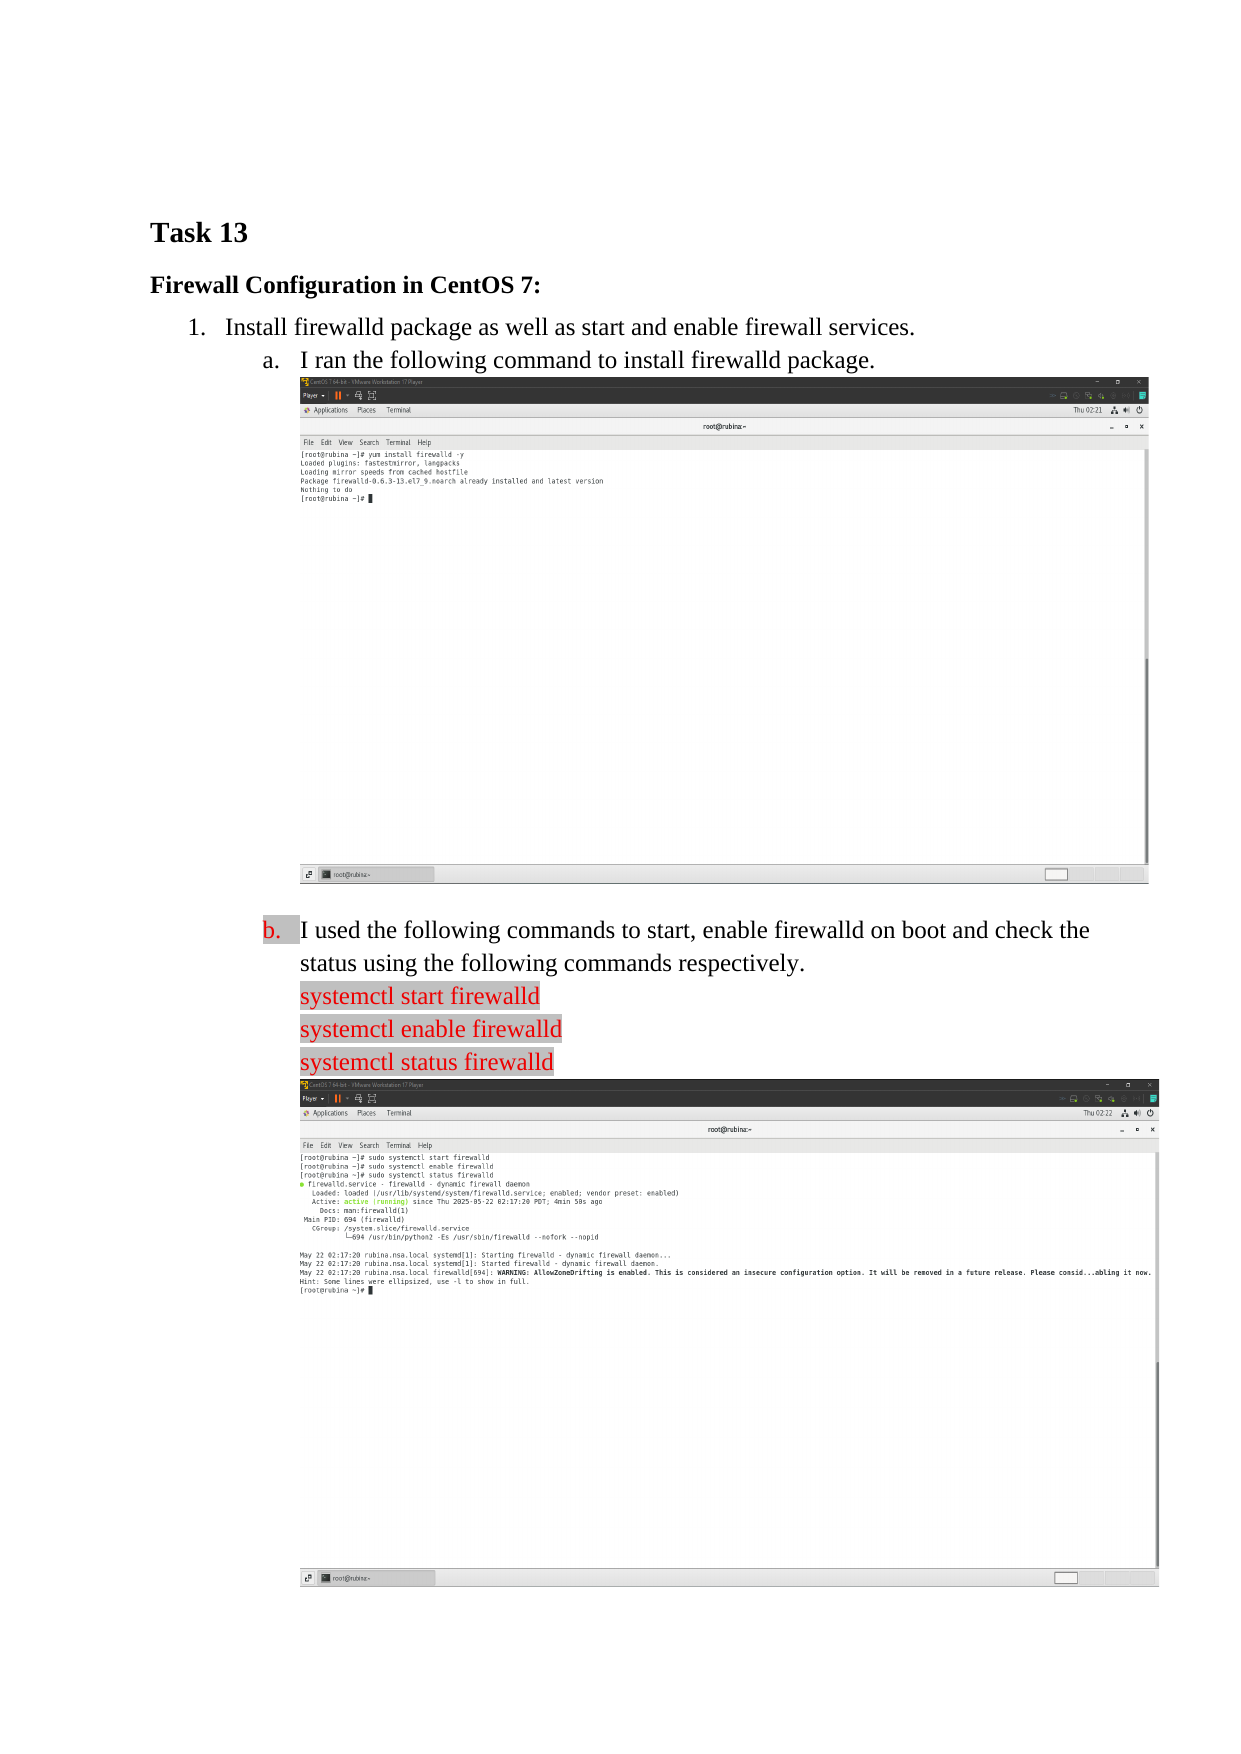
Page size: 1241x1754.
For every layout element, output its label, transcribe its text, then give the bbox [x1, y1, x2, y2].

subtitle Firewall Configuration in CentOS 7: [150, 270, 1090, 299]
list I used the following commands to start, enable firewalld on boot and check the status using the following commands respectively. systemctl start firewalld systemctl enable firewalld [262, 915, 1090, 1043]
subtitle Task 13 [150, 215, 1090, 249]
picture [300, 377, 1149, 884]
picture [300, 1079, 1160, 1587]
list Install firewalld package as well as start and enable firewall services. [187, 312, 1090, 340]
text systemctl status firewalld [300, 1047, 1090, 1079]
